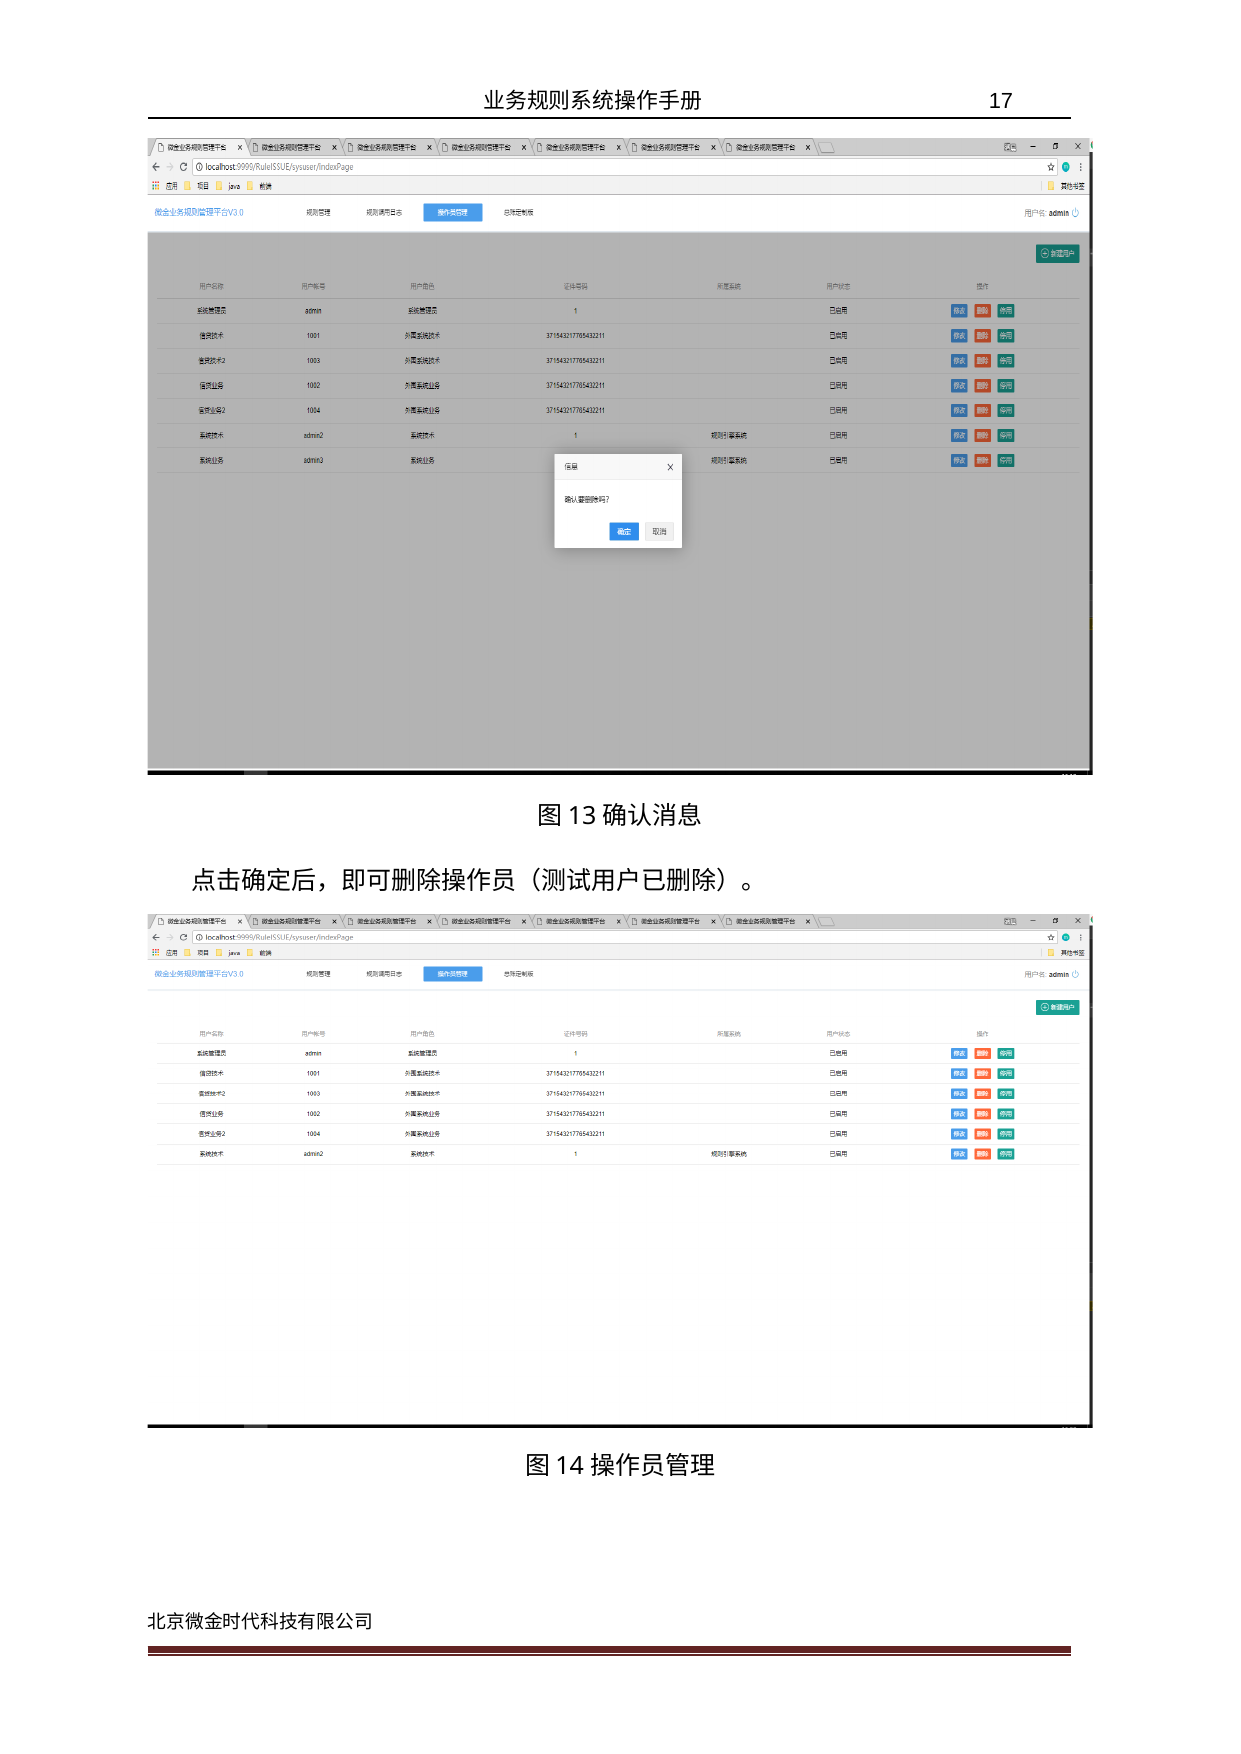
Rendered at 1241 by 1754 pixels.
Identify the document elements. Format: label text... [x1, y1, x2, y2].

text 点击确定后，即可删除操作员（测试用户已删除）。 [148, 846, 1092, 911]
picture [147, 138, 1093, 775]
picture [147, 914, 1093, 1428]
text 图13 确认消息 [148, 781, 1092, 846]
text 图14 操作员管理 [148, 1431, 1092, 1496]
